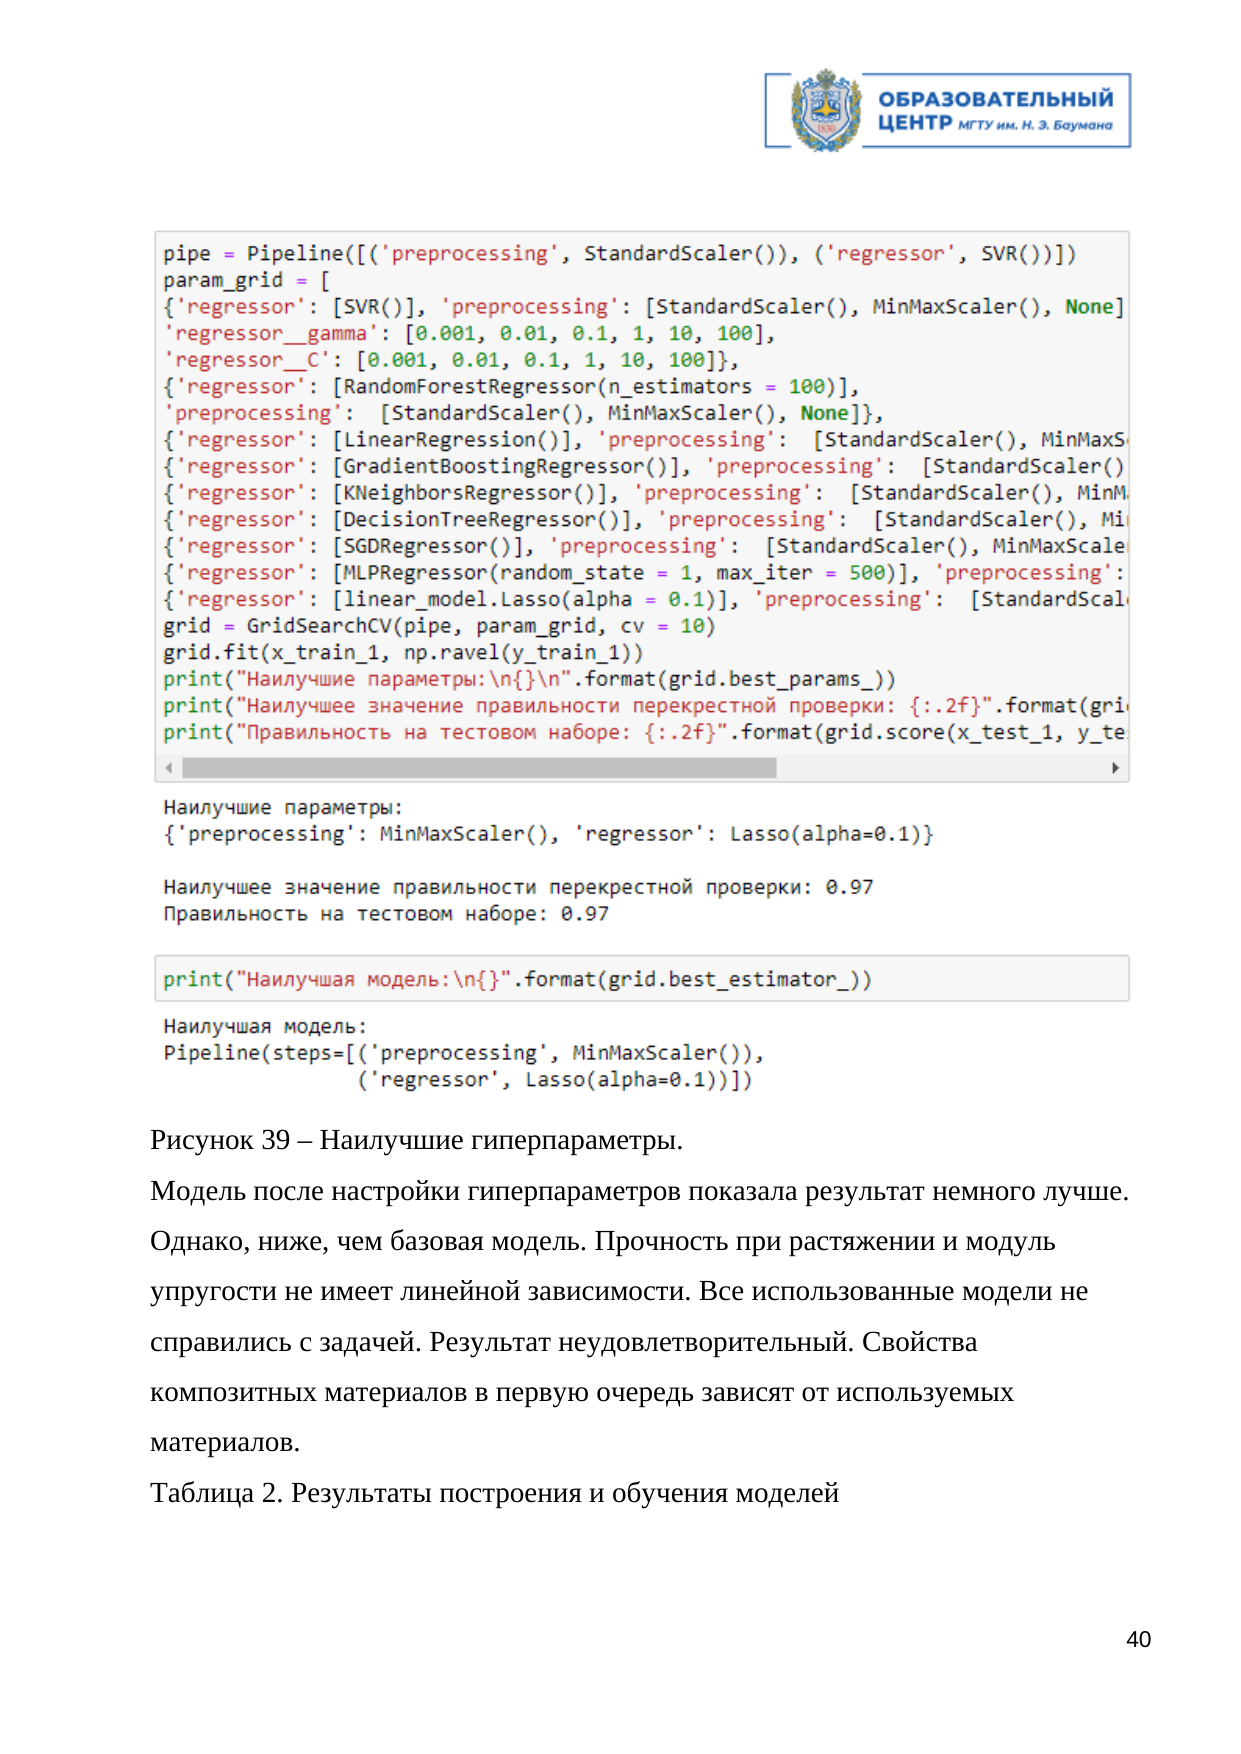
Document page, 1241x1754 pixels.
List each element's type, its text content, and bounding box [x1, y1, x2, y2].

text Таблица 2. Результаты построения и обучения моделей [150, 1475, 1151, 1508]
picture [734, 45, 1182, 168]
text Модель после настройки гиперпараметров показала результат немного лучше. Однако, ниже, чем базовая модель. Прочность при растяжении и модуль упругости не имеет линейной зависимости. Все использованные модели не справились с задачей. Результат неудовлетворительный. Свойства композитных материалов в первую очередь зависят от используемых материалов. [150, 1173, 1151, 1458]
picture [150, 223, 1149, 1110]
text Рисунок 39 – Наилучшие гиперпараметры. [150, 1122, 1151, 1156]
